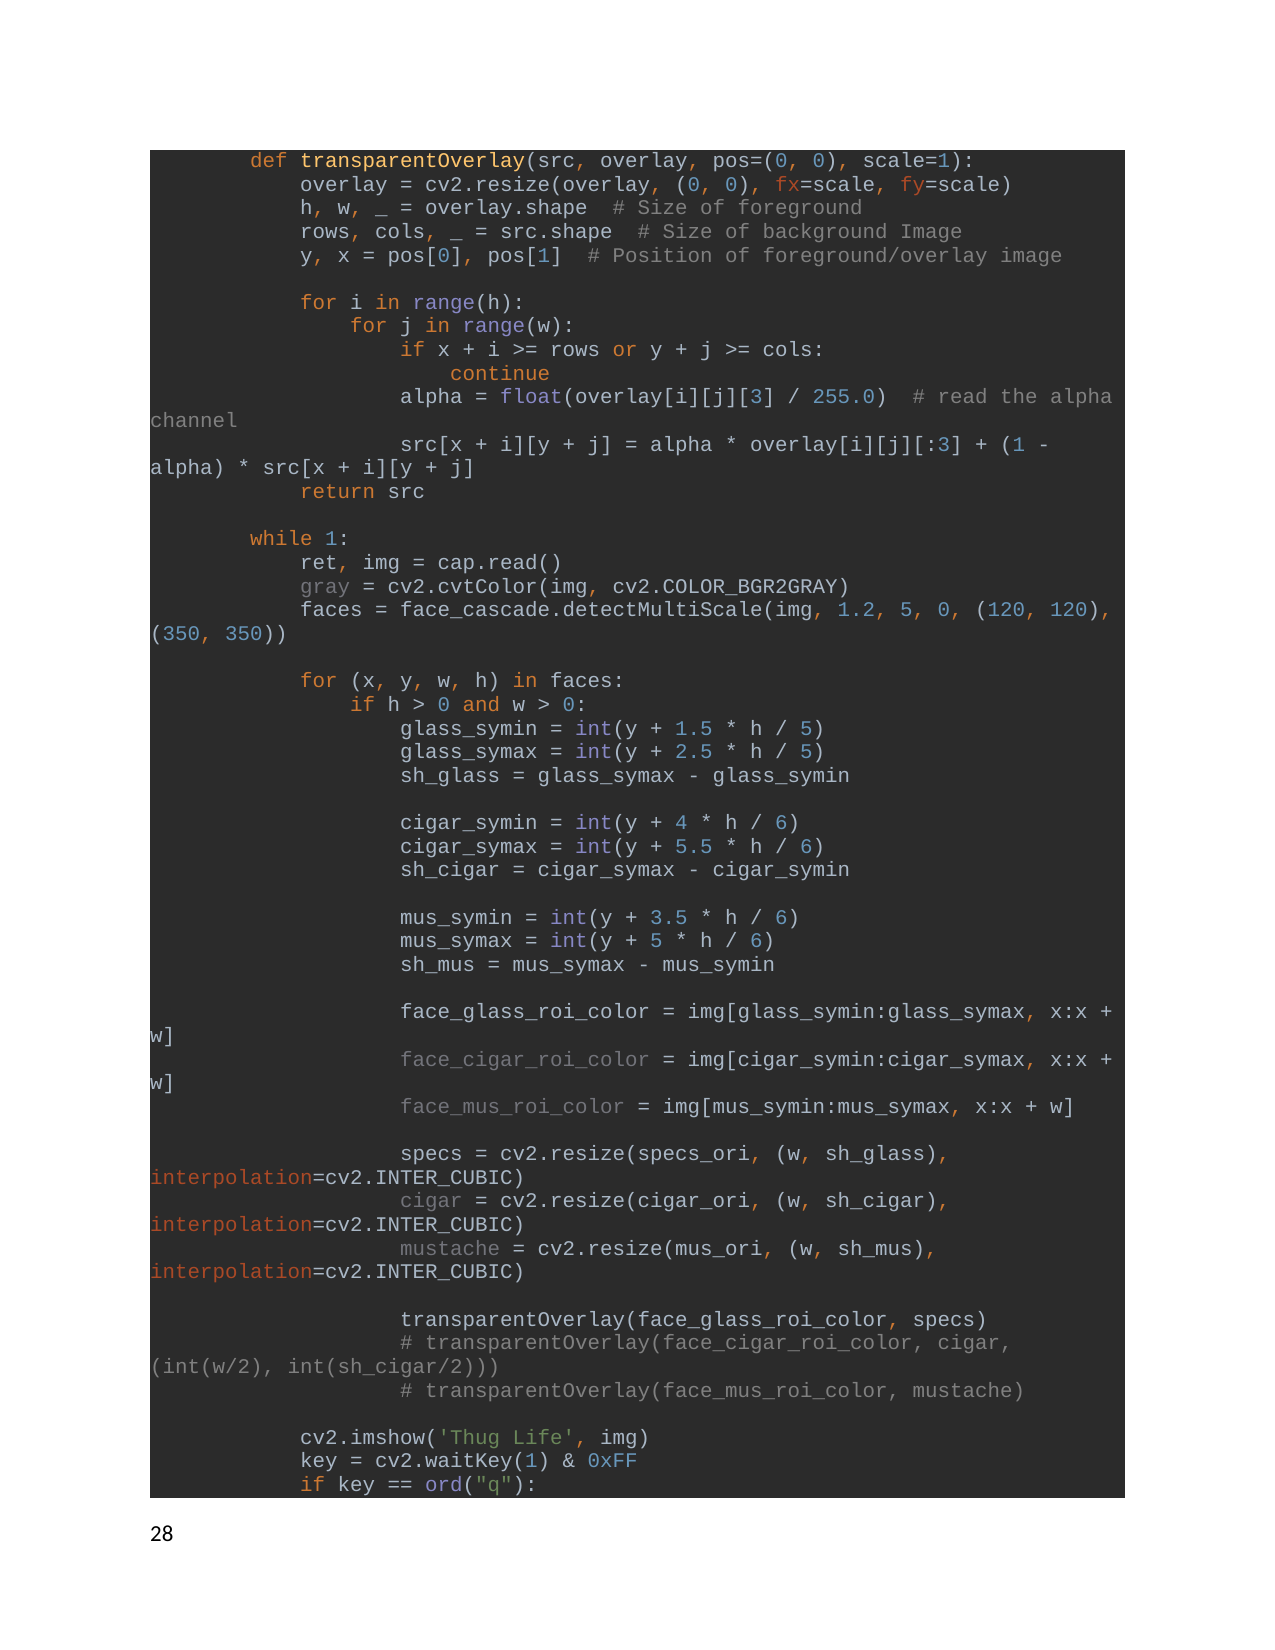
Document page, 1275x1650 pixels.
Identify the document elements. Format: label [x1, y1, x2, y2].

text [150, 150, 1125, 1498]
